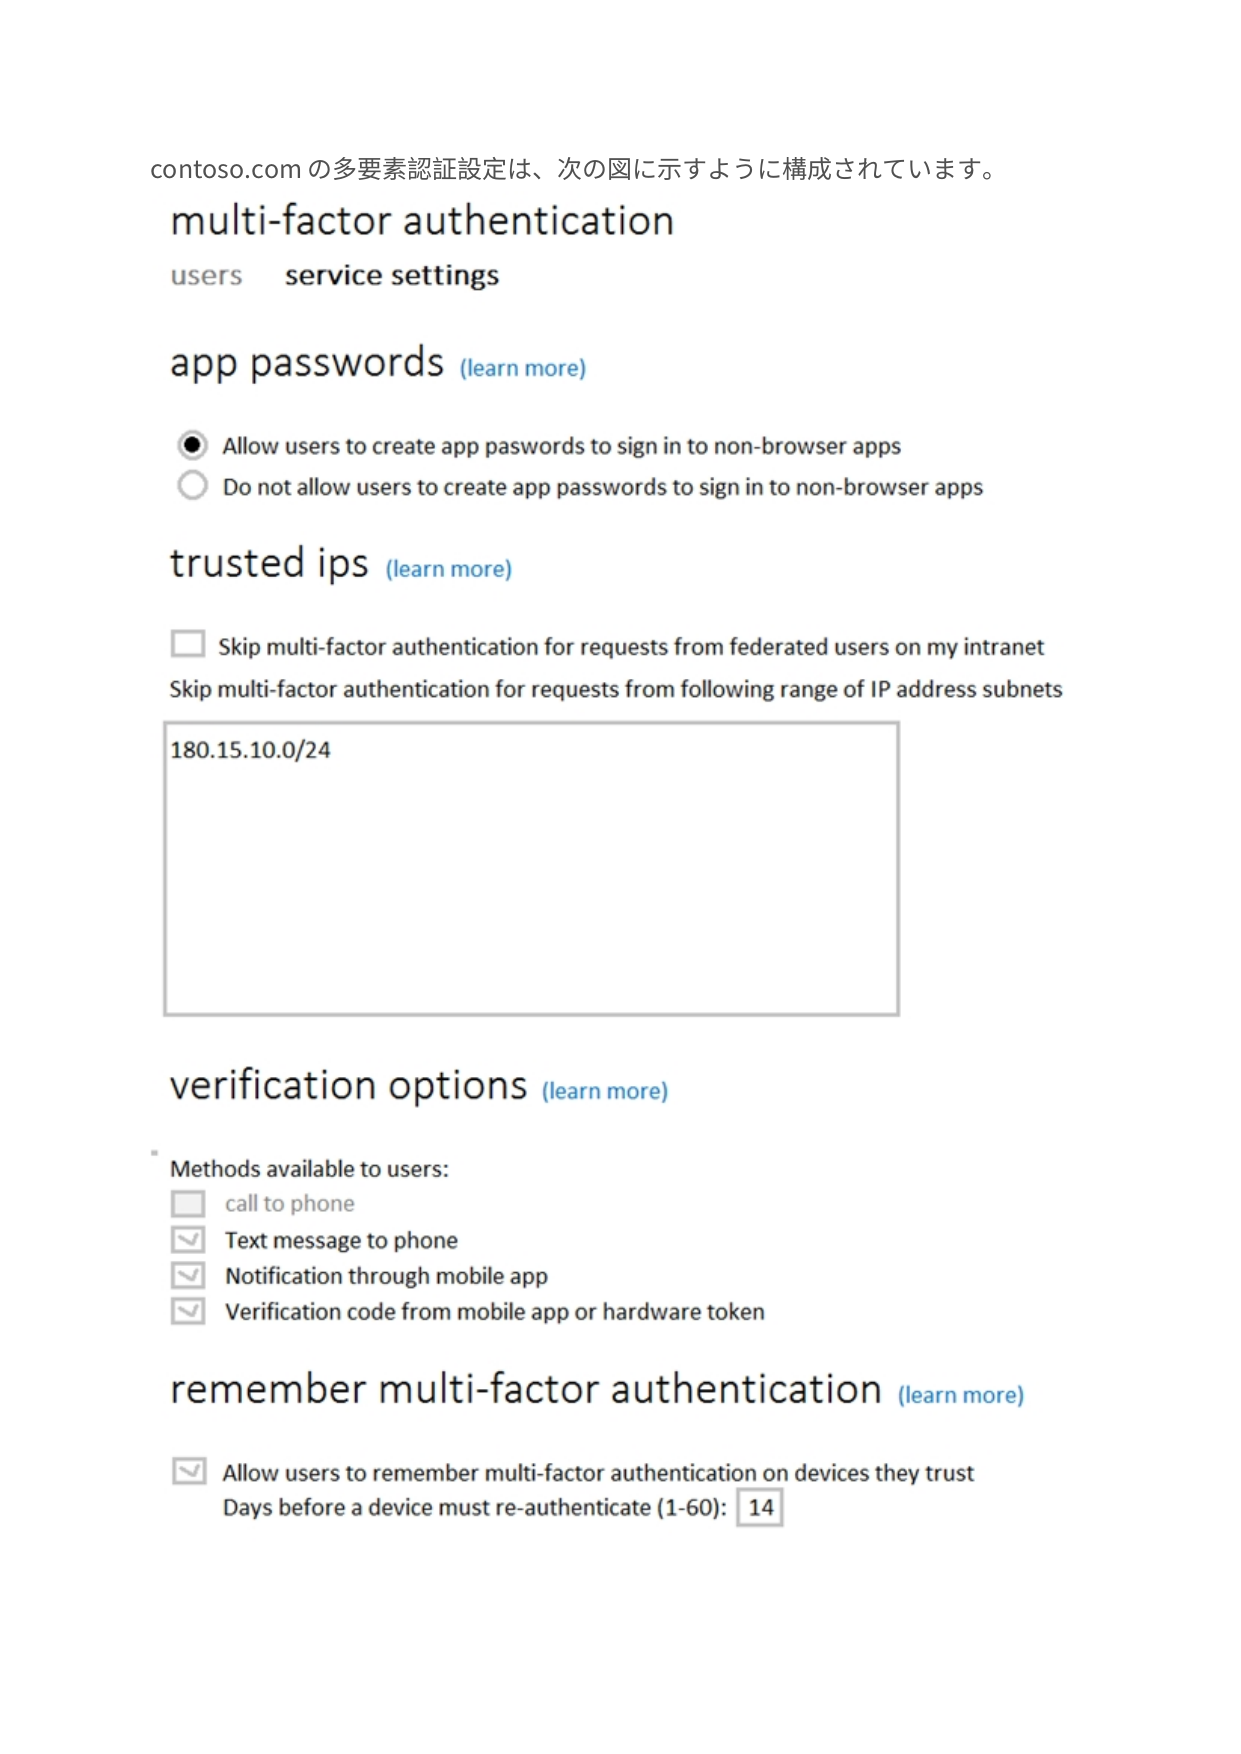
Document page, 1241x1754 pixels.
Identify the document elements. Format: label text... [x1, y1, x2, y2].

text contoso.comの多要素認証設定は、次の図に示すように構成されています。 [150, 150, 1090, 186]
picture [150, 191, 1091, 1563]
